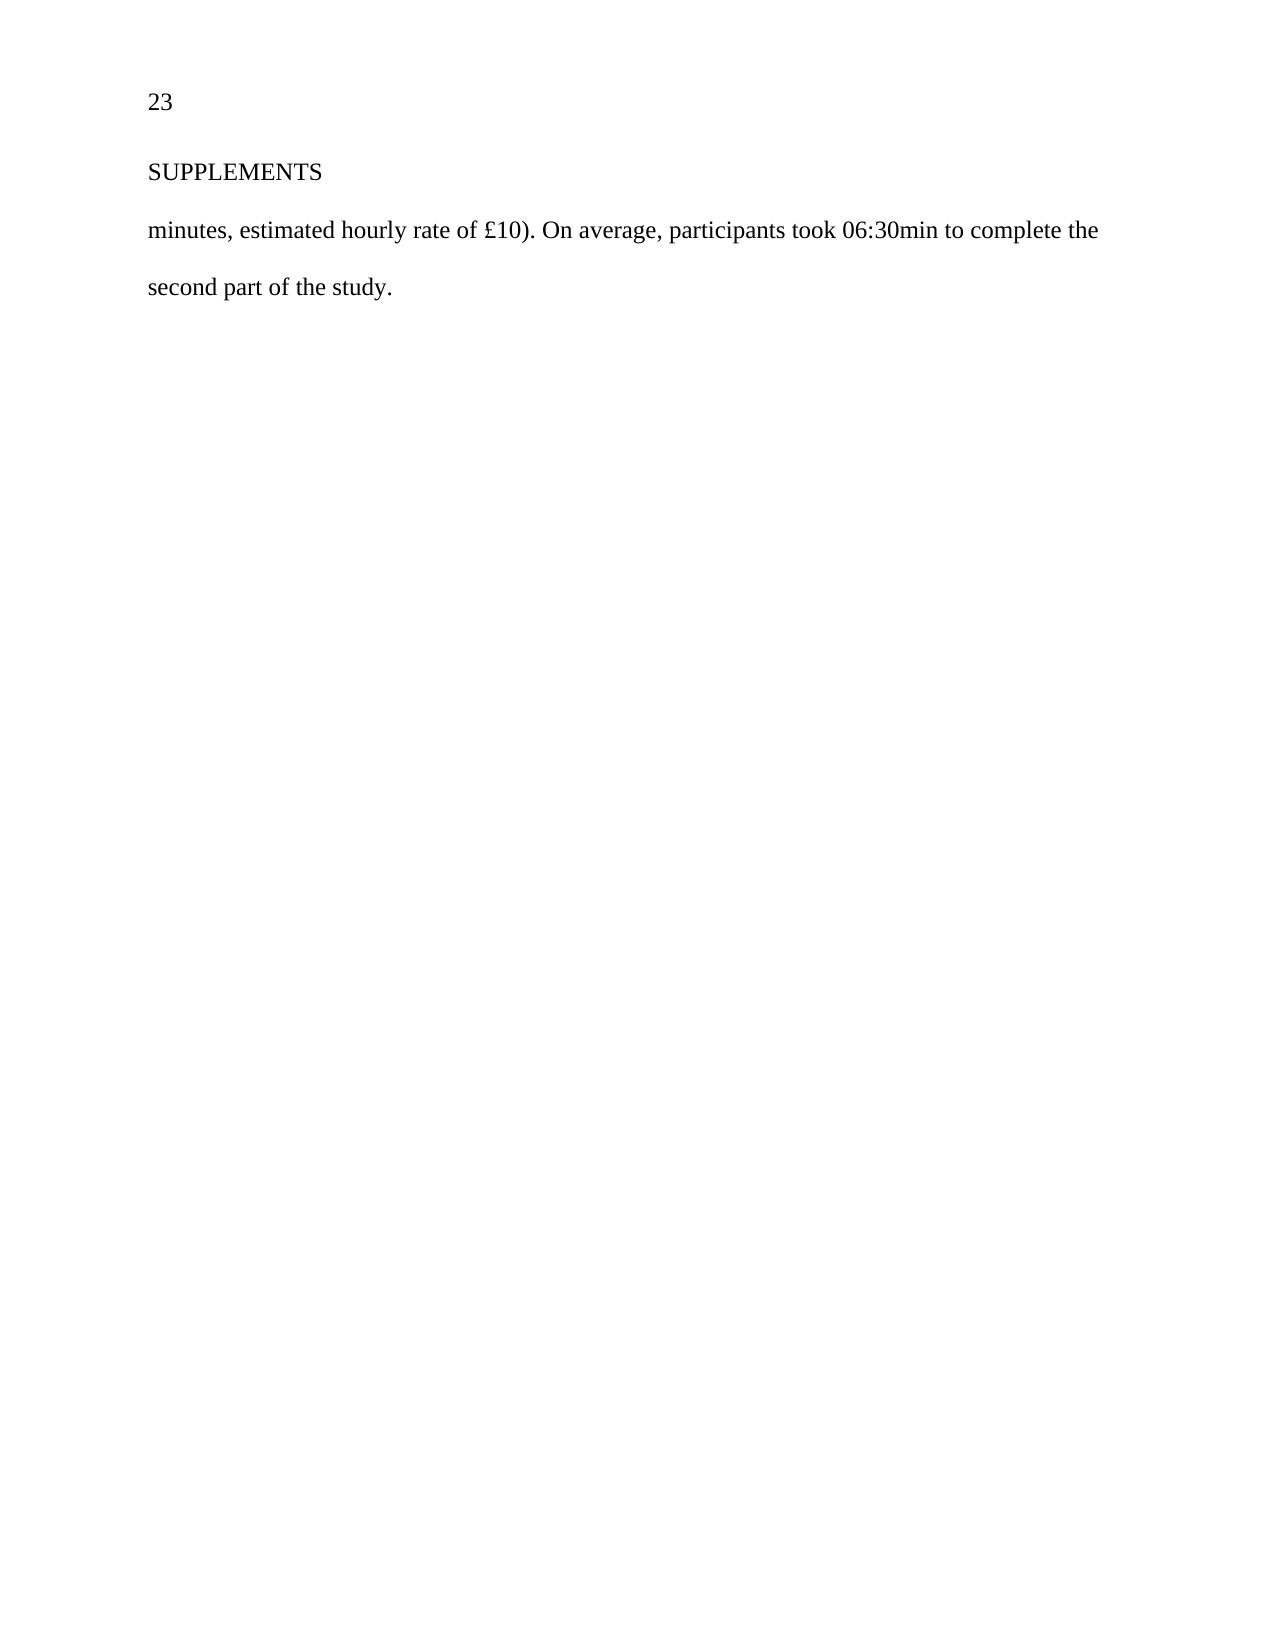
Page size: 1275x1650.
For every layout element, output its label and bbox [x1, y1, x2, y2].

text [148, 215, 1127, 301]
